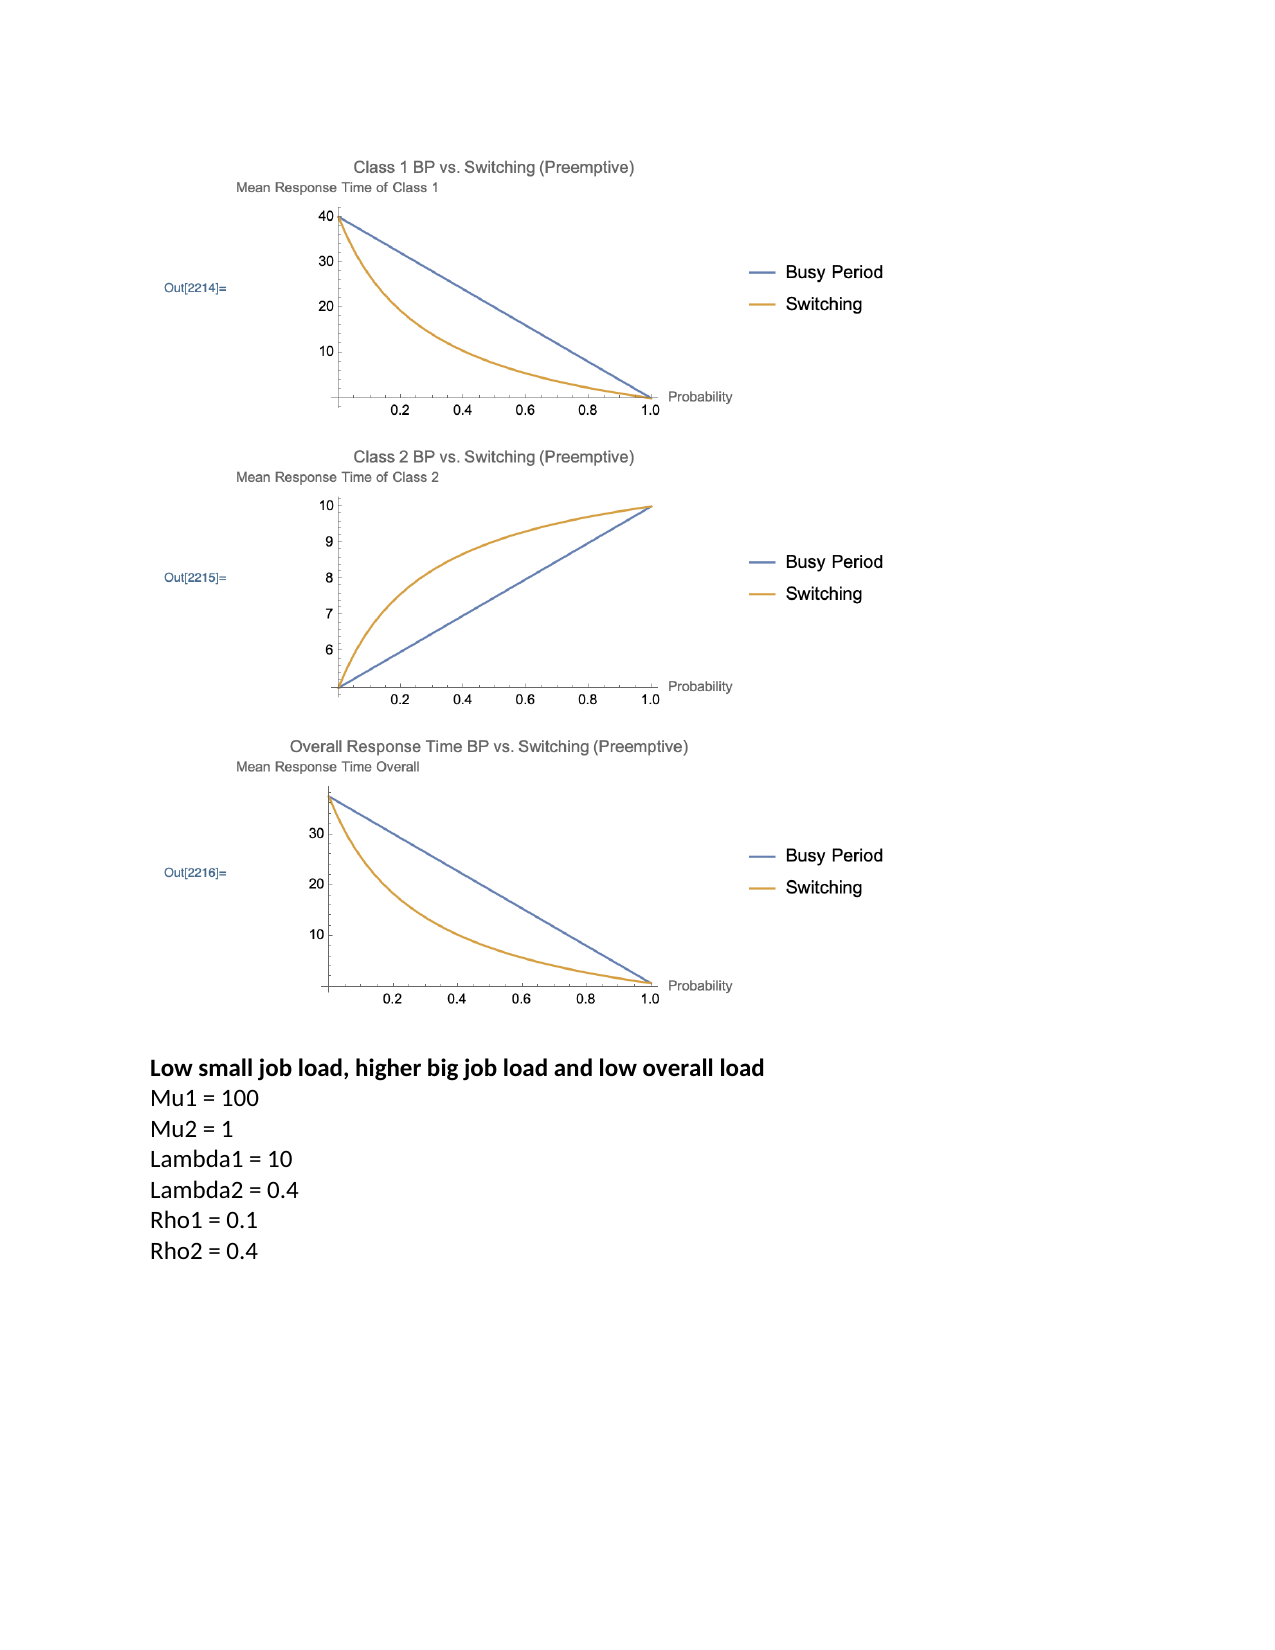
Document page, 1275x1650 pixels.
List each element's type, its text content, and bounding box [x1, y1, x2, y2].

picture [150, 150, 1125, 1022]
text Low small job load, higher big job load and low overall load [150, 1052, 1125, 1082]
text Lambda2 = 0.4 [150, 1174, 1125, 1204]
text Lambda1 = 10 [150, 1143, 1125, 1174]
text Rho1 = 0.1 [150, 1204, 1125, 1235]
text Mu2 = 1 [150, 1113, 1125, 1143]
text Mu1 = 100 [150, 1082, 1125, 1113]
text Rho2 = 0.4 [150, 1235, 1125, 1265]
